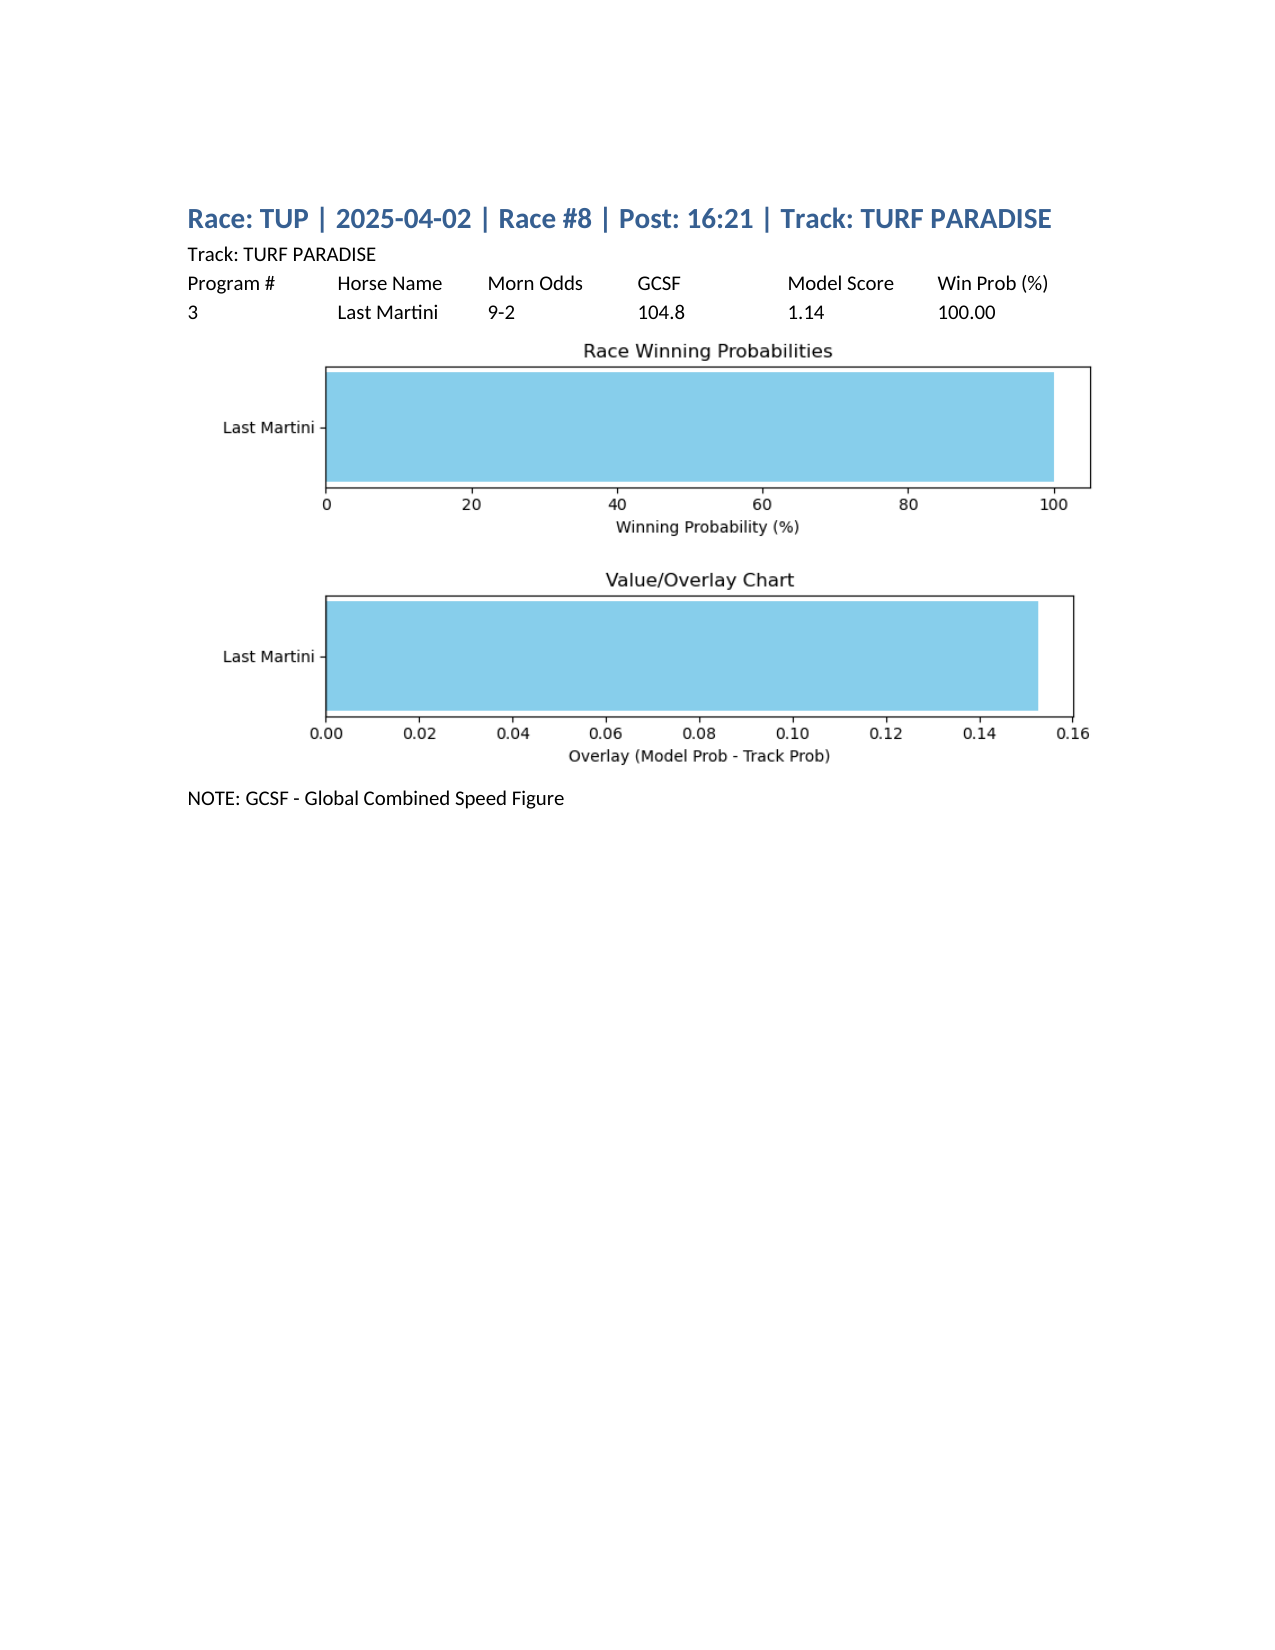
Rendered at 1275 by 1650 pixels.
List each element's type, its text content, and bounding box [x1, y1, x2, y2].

text Track: TURF PARADISE [187, 241, 1087, 266]
picture [206, 556, 1107, 782]
subtitle Race: TUP | 2025-04-02 | Race #8 | Post: 16:21 | Track: TURF PARADISE [187, 200, 1087, 236]
picture [206, 328, 1107, 553]
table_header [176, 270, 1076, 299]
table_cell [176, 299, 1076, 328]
text NOTE: GCSF - Global Combined Speed Figure [187, 786, 1087, 811]
